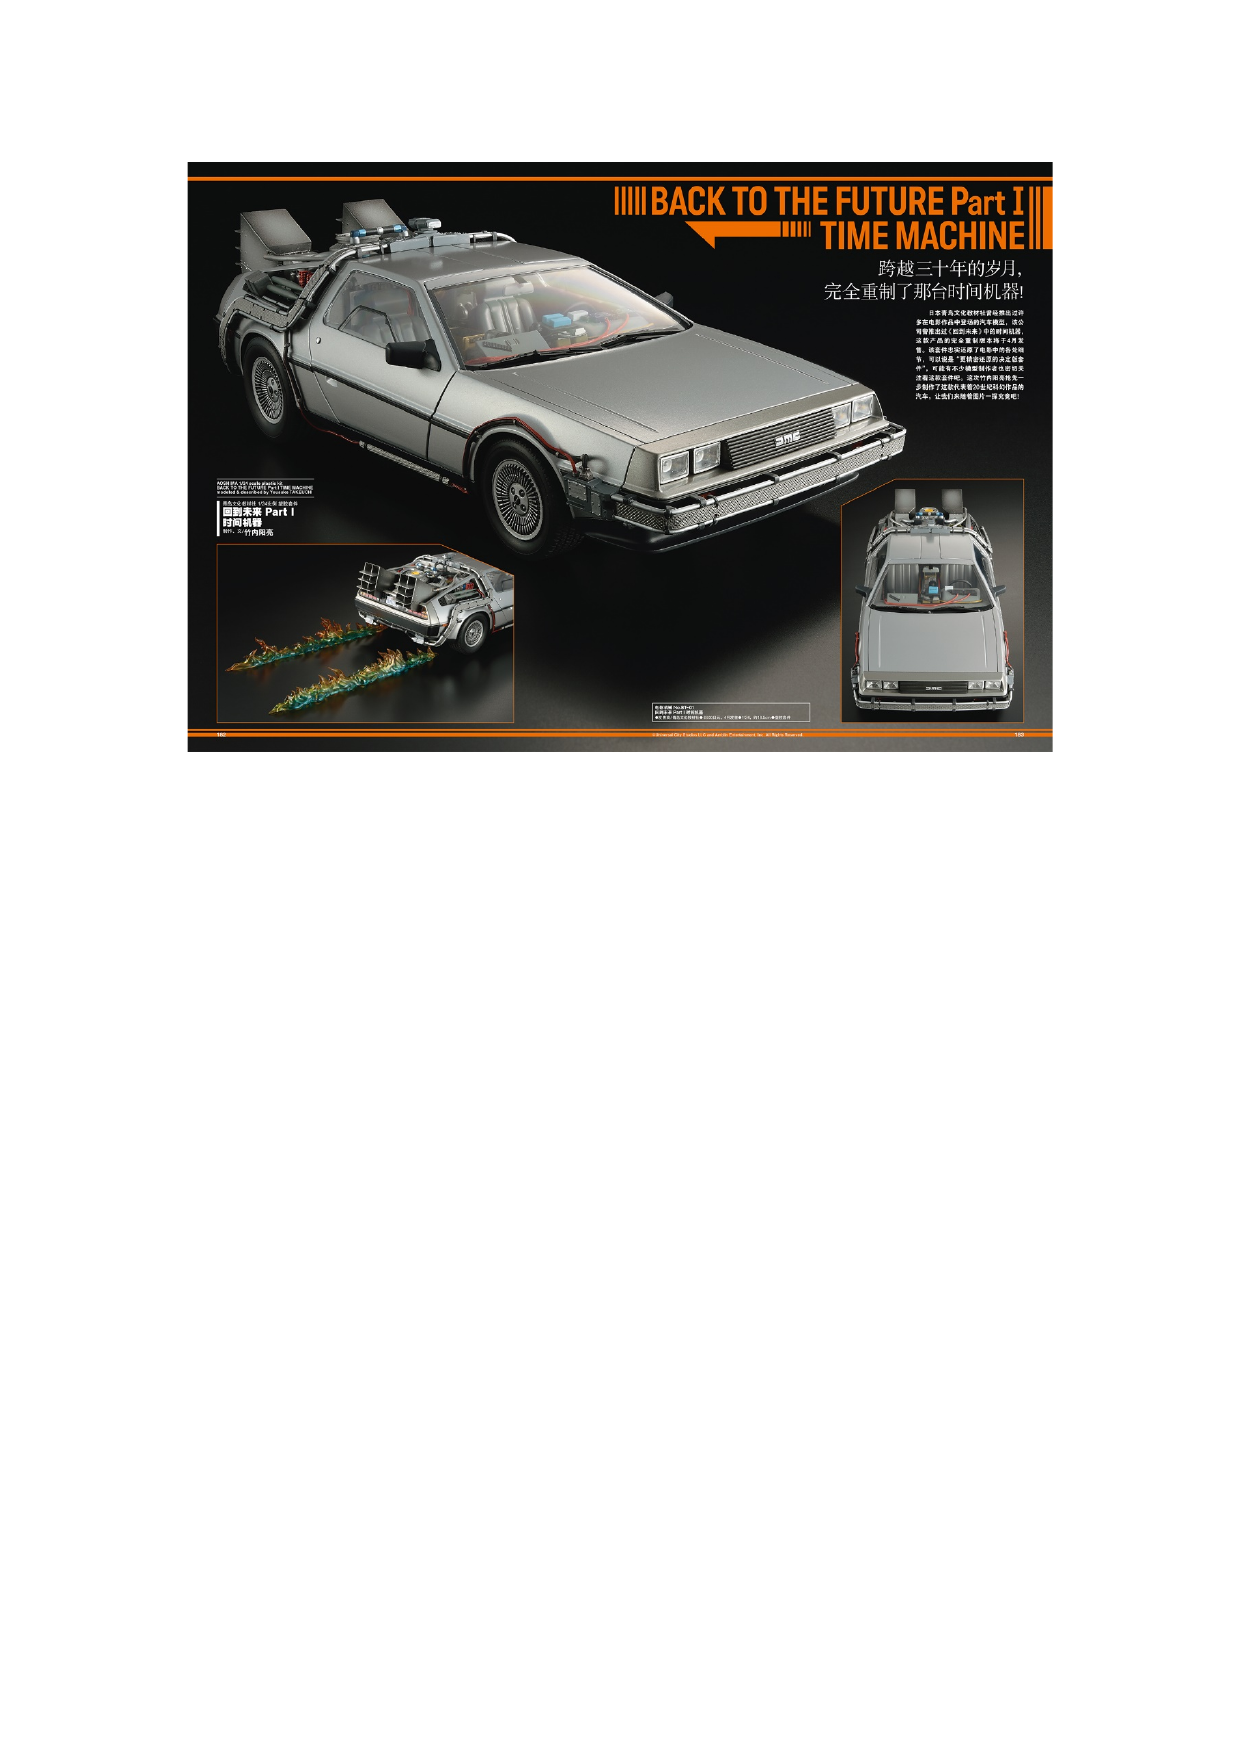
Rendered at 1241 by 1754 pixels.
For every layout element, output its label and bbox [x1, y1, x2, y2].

picture [187, 162, 1053, 752]
